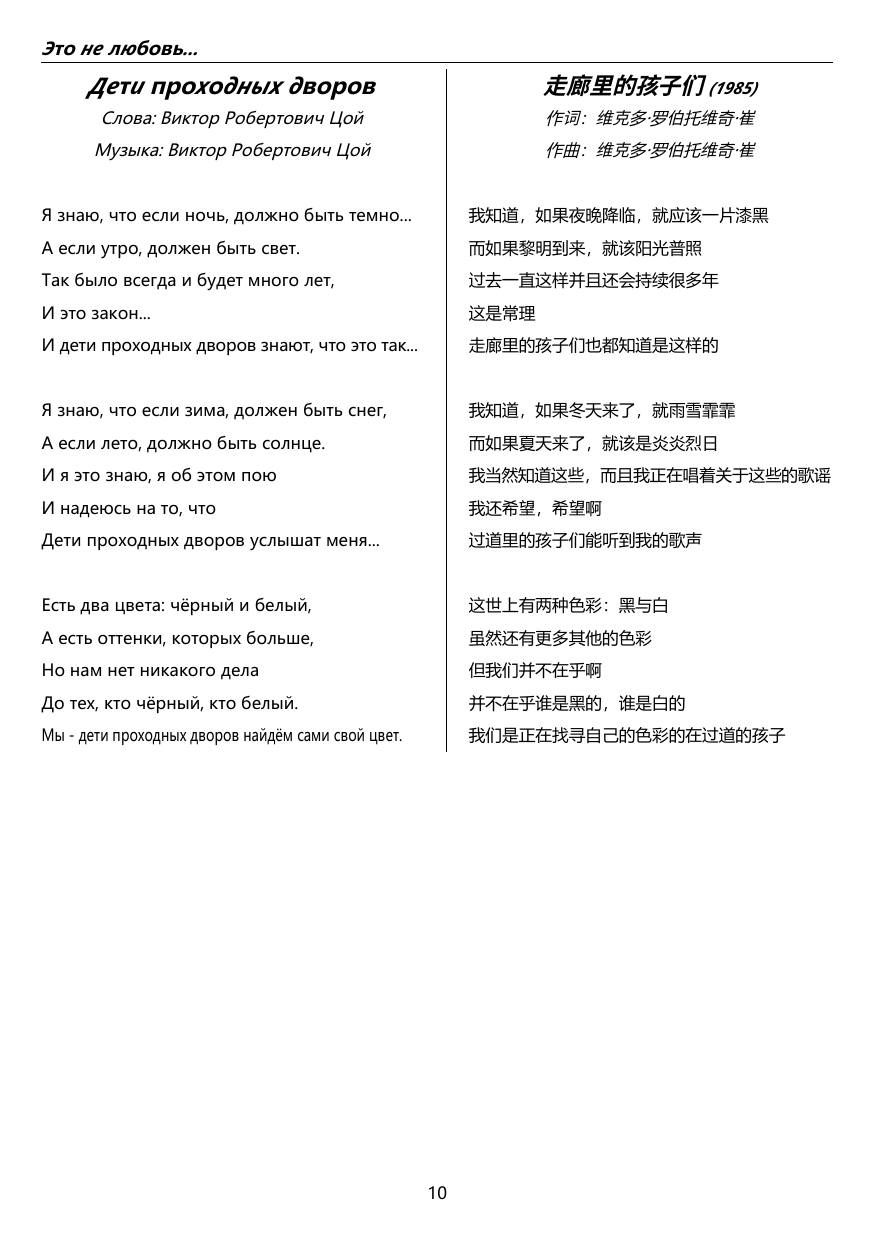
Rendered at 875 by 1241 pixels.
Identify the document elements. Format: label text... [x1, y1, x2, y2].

text 并不在乎谁是黑的，谁是白的 [468, 687, 833, 719]
text Мы - дети проходных дворов найдём сами свой цвет. [41, 719, 424, 752]
text 过道里的孩子们能听到我的歌声 [468, 524, 833, 557]
text 我们是正在找寻自己的色彩的在过道的孩子 [468, 719, 833, 752]
text 我知道，如果夜晚降临，就应该一片漆黑 [468, 199, 833, 232]
text 这世上有两种色彩：黑与白 [468, 589, 833, 622]
text 这是常理 [468, 297, 833, 329]
text 走廊里的孩子们 (1985) [468, 69, 833, 102]
text Дети проходных дворов услышат меня... [41, 524, 424, 557]
text Музыка: Виктор Робертович Цой [41, 134, 424, 167]
text И я это знаю, я об этом пою [41, 459, 424, 492]
text 过去一直这样并且还会持续很多年 [468, 264, 833, 297]
text 走廊里的孩子们也都知道是这样的 [468, 329, 833, 362]
text А если лето, должно быть солнце. [41, 427, 424, 459]
text 但我们并不在乎啊 [468, 654, 833, 687]
text 而如果黎明到来，就该阳光普照 [468, 232, 833, 264]
text 我知道，如果冬天来了，就雨雪霏霏 [468, 394, 833, 427]
text 虽然还有更多其他的色彩 [468, 622, 833, 654]
text 我还希望，希望啊 [468, 492, 833, 524]
text Я знаю, что если зима, должен быть снег, [41, 394, 424, 427]
text И надеюсь на то, что [41, 492, 424, 524]
text 而如果夏天来了，就该是炎炎烈日 [468, 427, 833, 459]
text Слова: Виктор Робертович Цой [41, 102, 424, 134]
text До тех, кто чёрный, кто белый. [41, 687, 424, 719]
text Есть два цвета: чёрный и белый, [41, 589, 424, 622]
text Я знаю, что если ночь, должно быть темно... [41, 199, 424, 232]
text Но нам нет никакого дела [41, 654, 424, 687]
text И это закон... [41, 297, 424, 329]
text А есть оттенки, которых больше, [41, 622, 424, 654]
text Дети проходных дворов [41, 69, 424, 102]
text 作词：维克多·罗伯托维奇·崔 [468, 102, 833, 134]
text А если утро, должен быть свет. [41, 232, 424, 264]
text И дети проходных дворов знают, что это так... [41, 329, 424, 362]
text 作曲：维克多·罗伯托维奇·崔 [468, 134, 833, 167]
text Так было всегда и будет много лет, [41, 264, 424, 297]
text 我当然知道这些，而且我正在唱着关于这些的歌谣 [468, 459, 833, 492]
